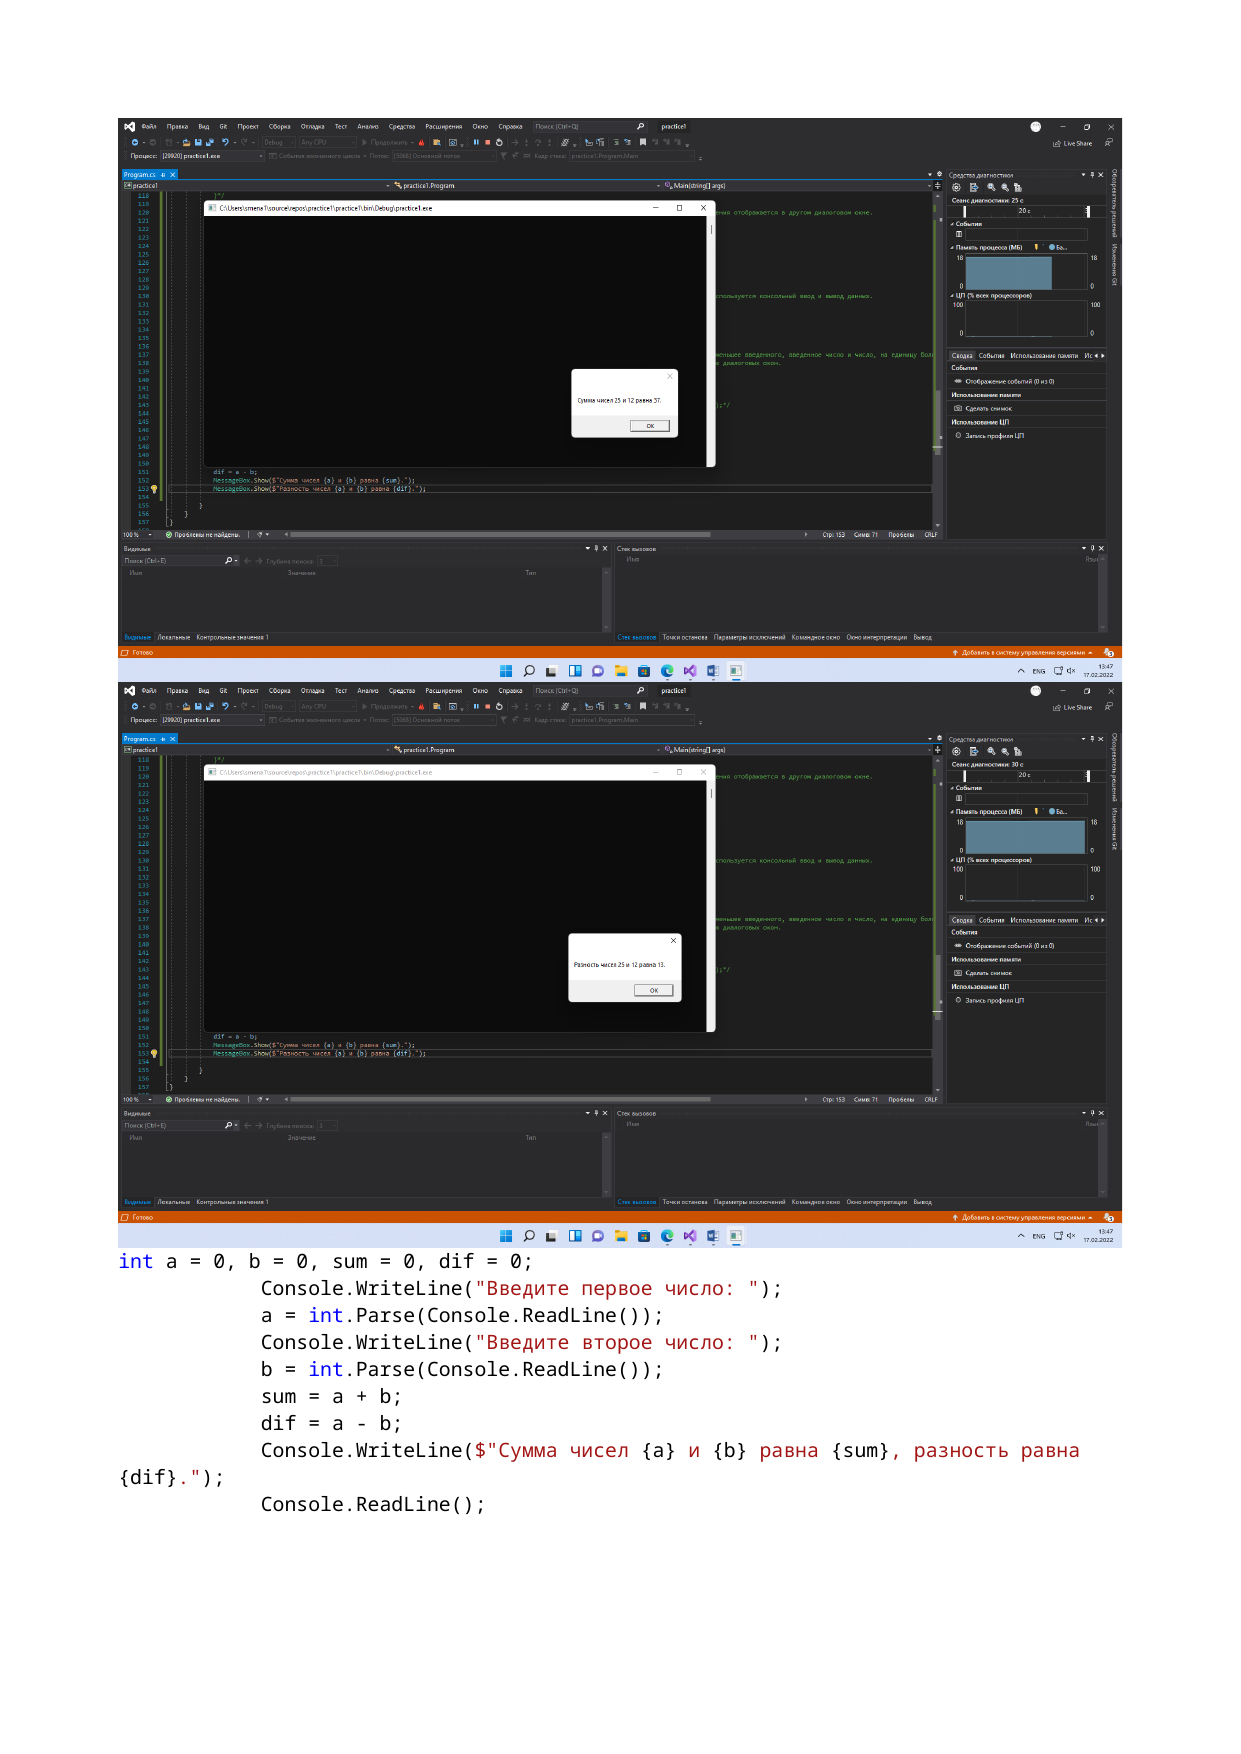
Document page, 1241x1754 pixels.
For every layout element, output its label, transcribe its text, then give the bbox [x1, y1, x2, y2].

text a = int.Parse(Console.ReadLine()); [118, 1301, 1122, 1328]
text Console.WriteLine("Введите второе число: "); [118, 1328, 1122, 1355]
text dif = a - b; [118, 1409, 1122, 1436]
text sum = a + b; [118, 1382, 1122, 1409]
picture [118, 118, 1123, 1248]
text b = int.Parse(Console.ReadLine()); [118, 1355, 1122, 1382]
text Console.WriteLine("Введите первое число: "); [118, 1274, 1122, 1301]
text Console.WriteLine($"Сумма чисел {a} и {b} равна {sum}, разность равна {dif}."); [118, 1436, 1122, 1490]
text Console.ReadLine(); [118, 1490, 1122, 1517]
text int a = 0, b = 0, sum = 0, dif = 0; [118, 1248, 1122, 1274]
